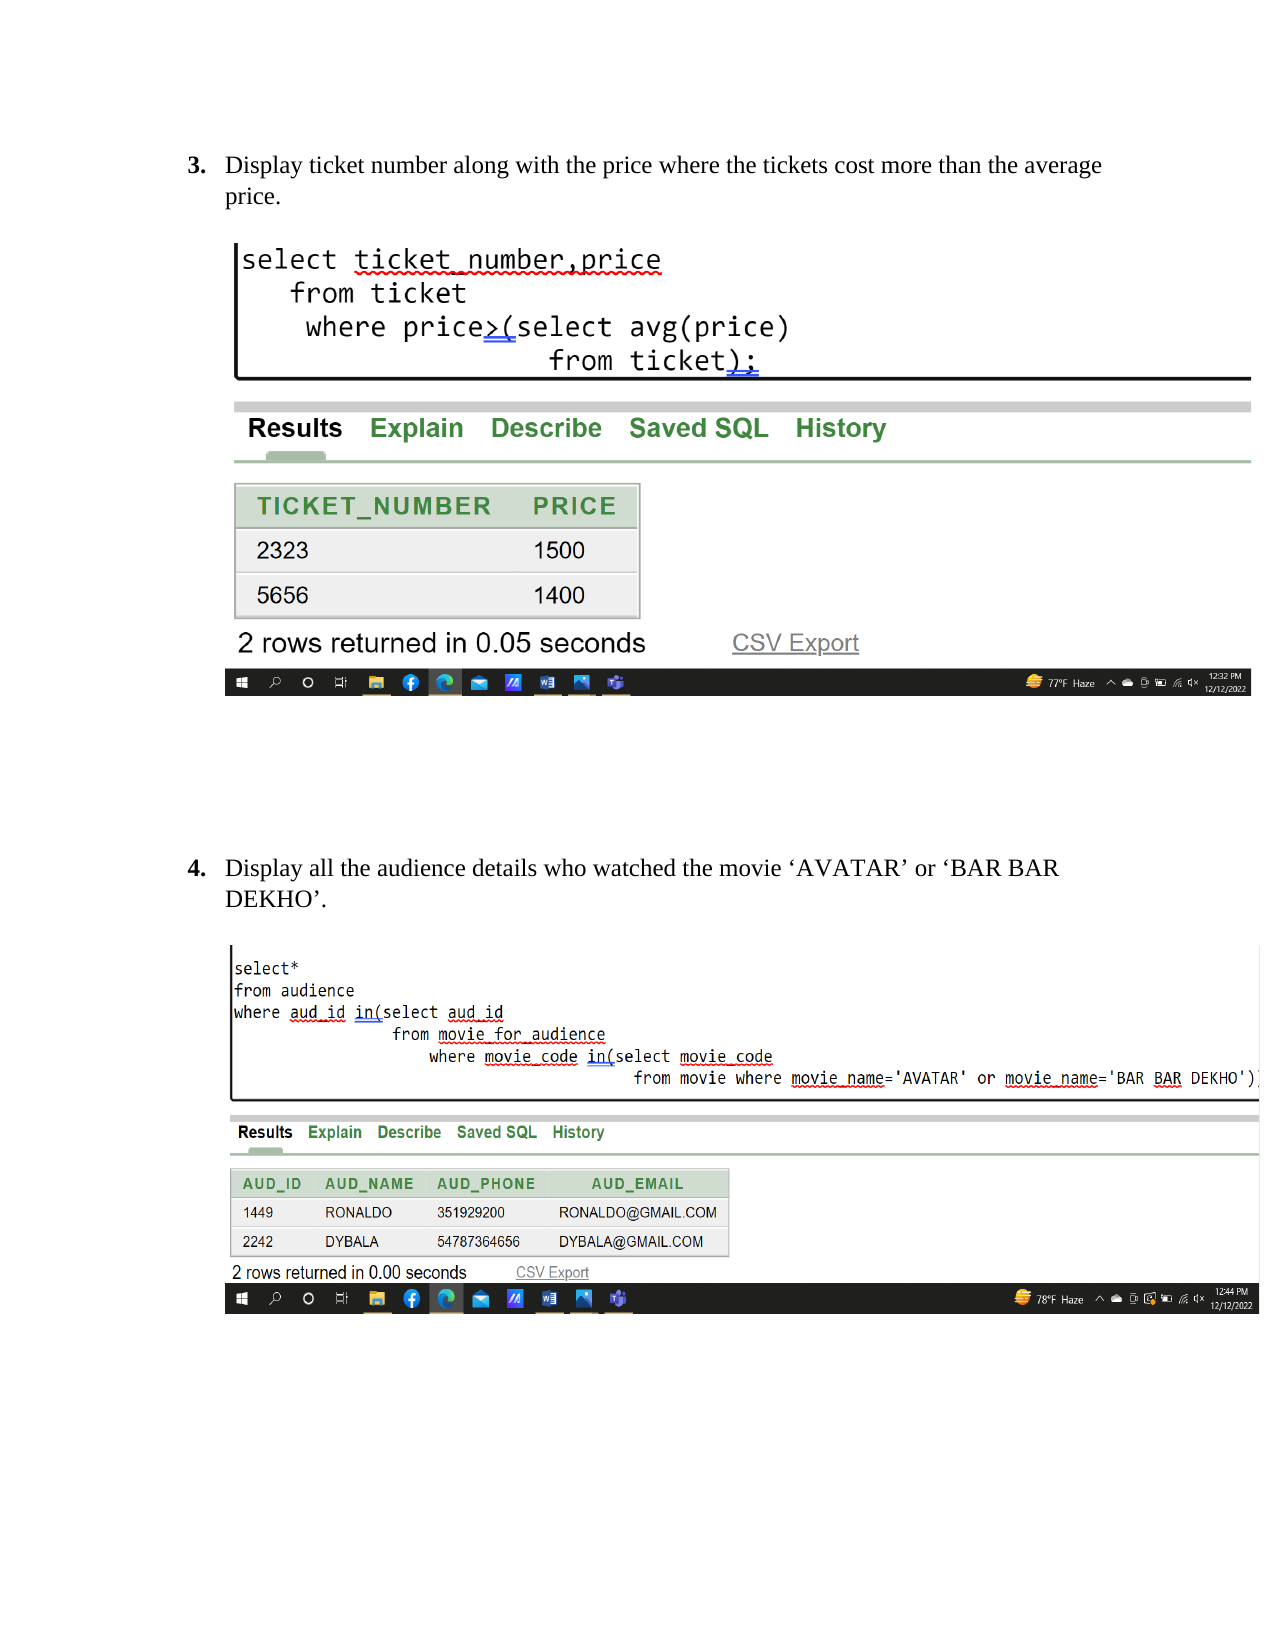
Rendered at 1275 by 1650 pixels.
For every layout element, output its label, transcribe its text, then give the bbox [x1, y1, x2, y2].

list Display ticket number along with the price where the tickets cost more than the average price. [187, 150, 1125, 210]
picture [225, 945, 1260, 1314]
picture [225, 243, 1252, 696]
list Display all the audience details who watched the movie ‘AVATAR’ or ‘BAR BAR DEKHO’. [187, 853, 1125, 912]
